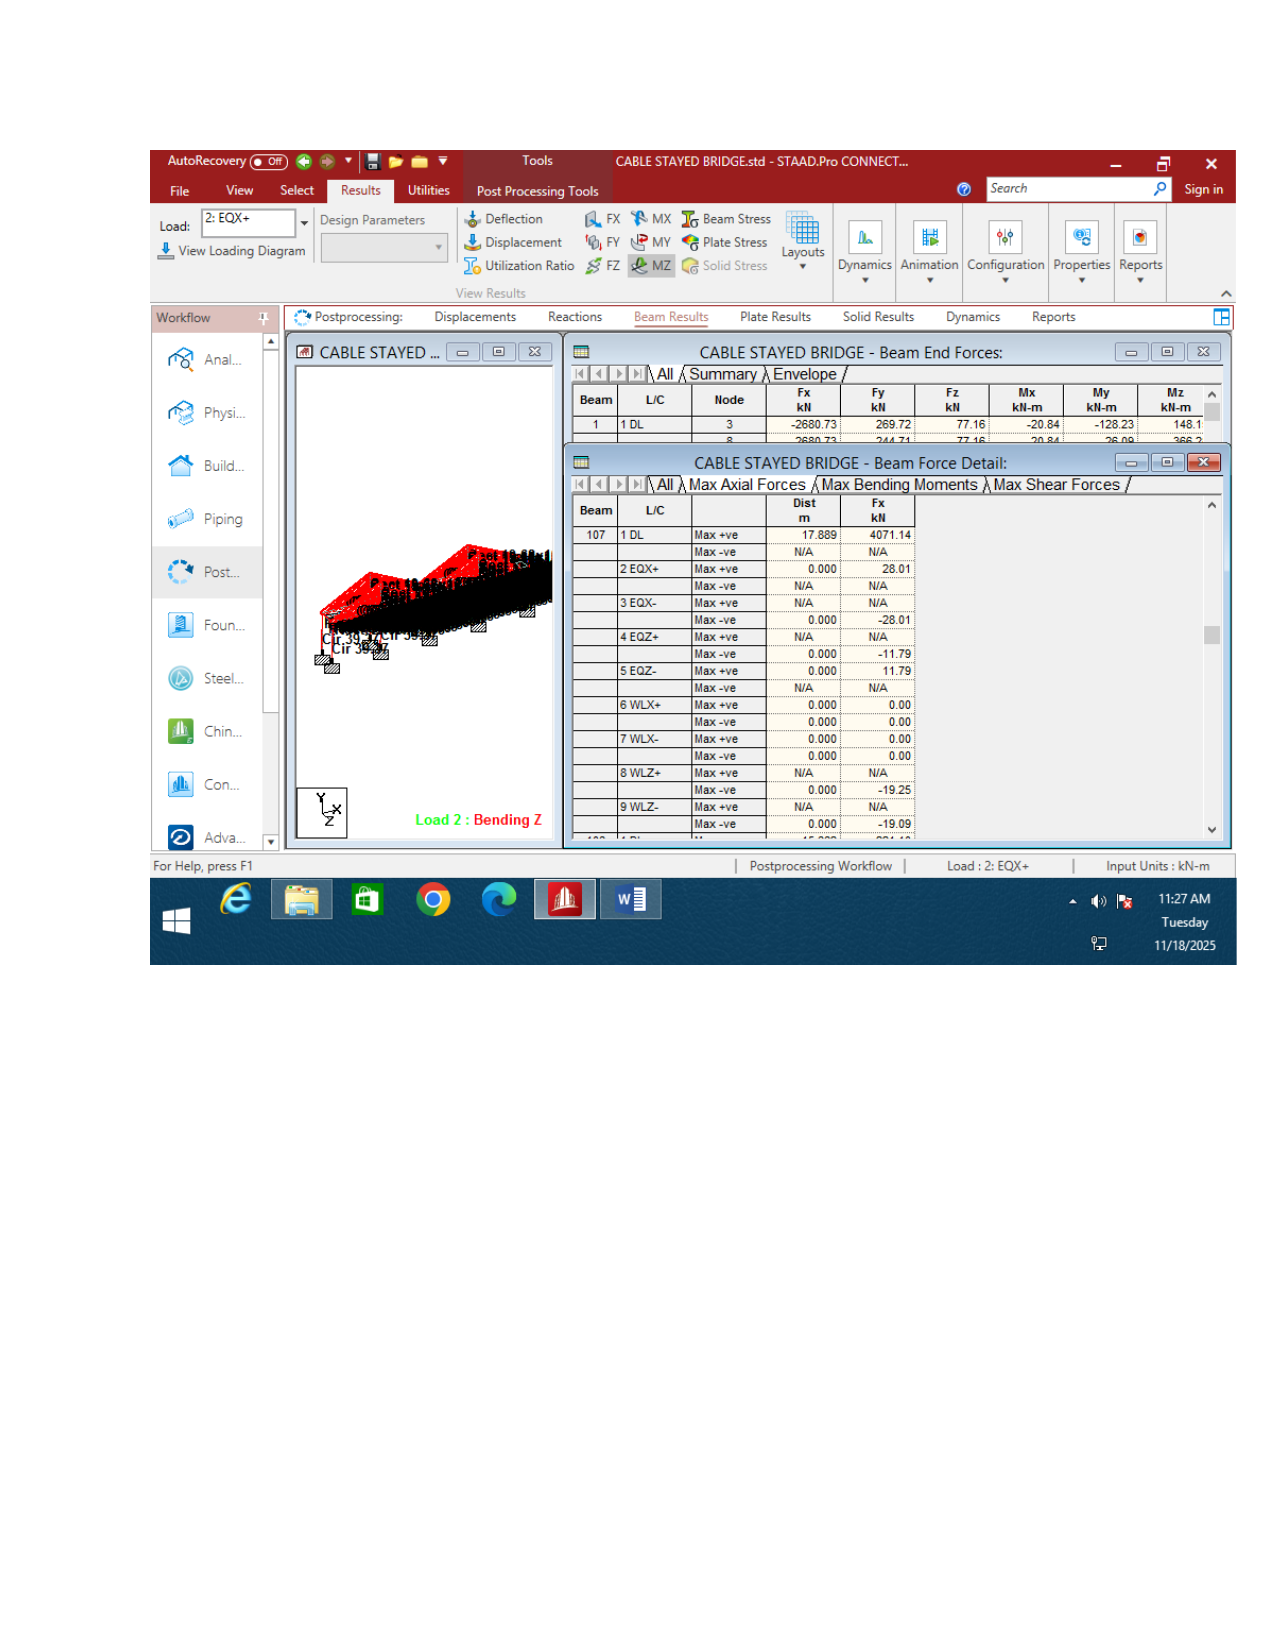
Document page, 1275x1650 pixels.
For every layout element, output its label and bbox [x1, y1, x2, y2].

picture [150, 150, 1237, 965]
